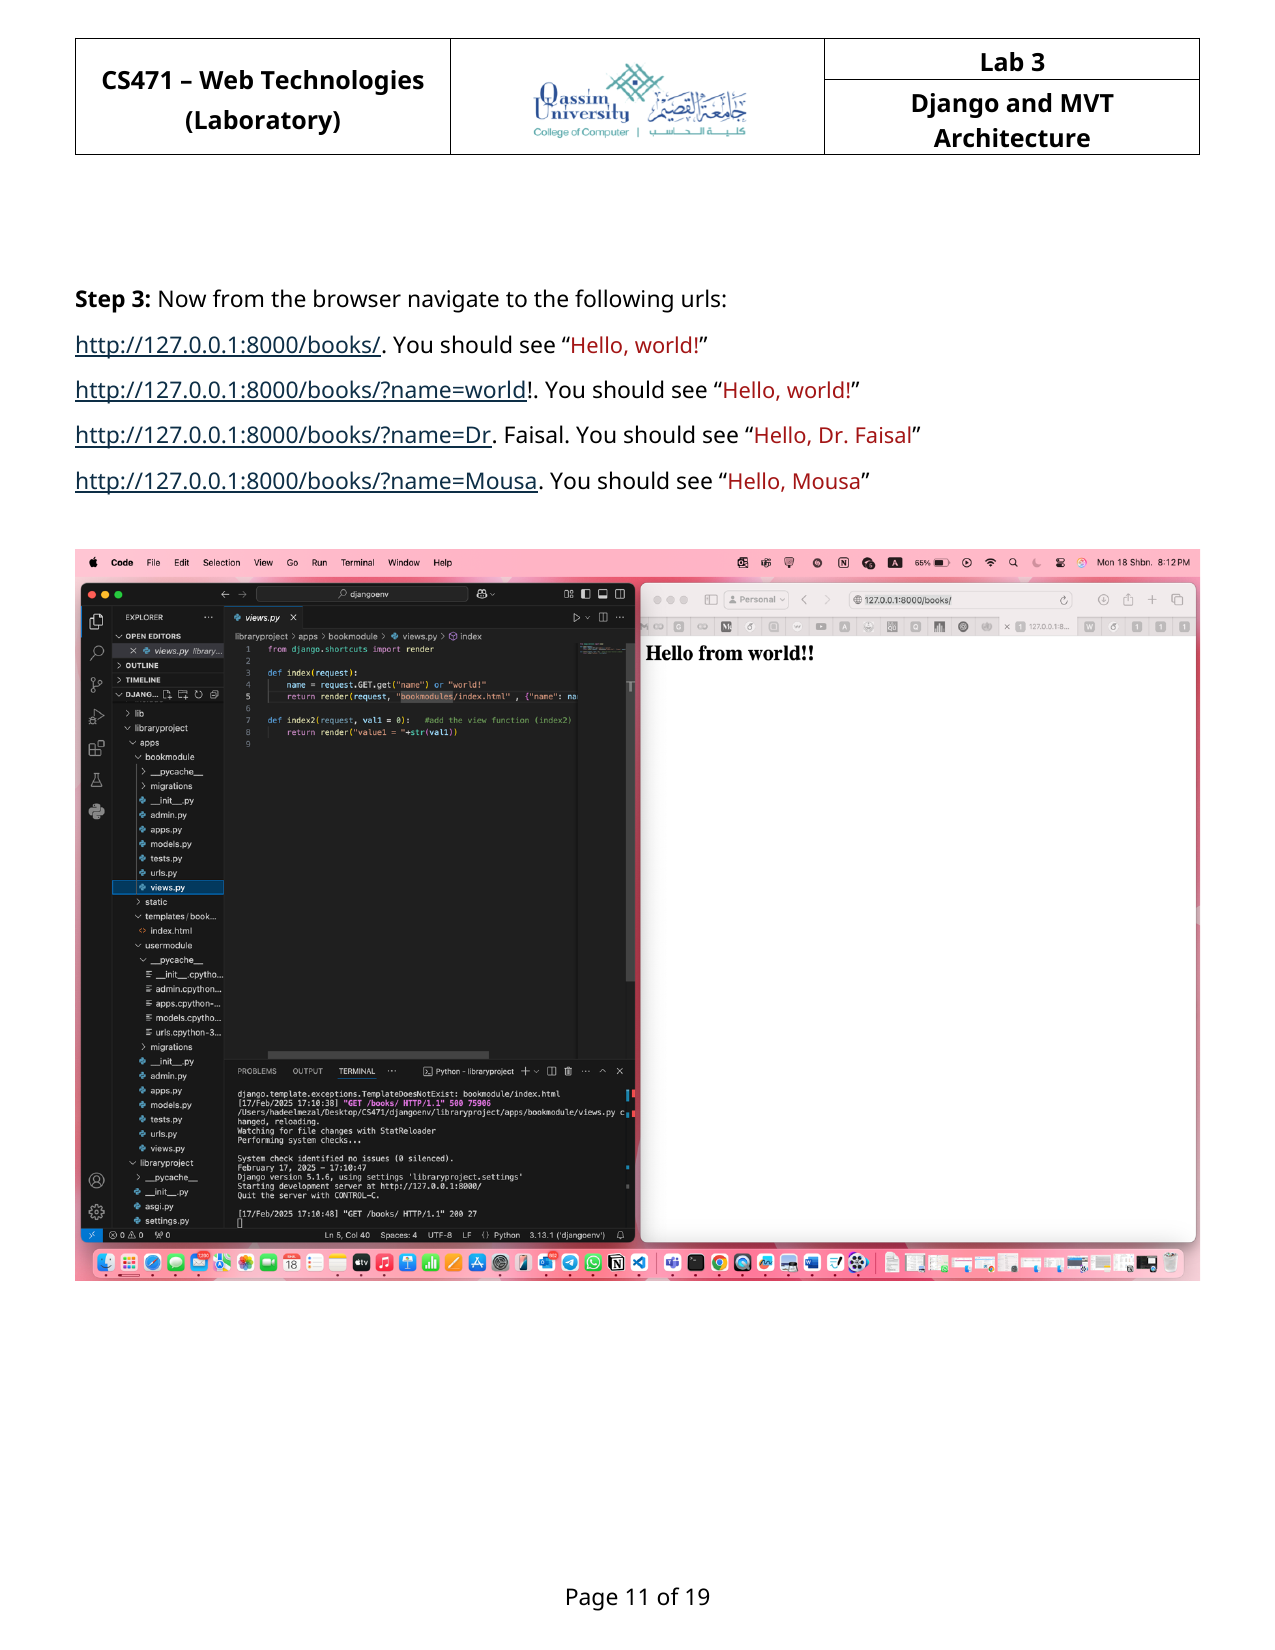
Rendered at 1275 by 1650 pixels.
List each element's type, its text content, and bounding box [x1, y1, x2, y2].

text http://127.0.0.1:8000/books/?name=world!. You should see “Hello, world!” [75, 374, 1200, 405]
text http://127.0.0.1:8000/books/?name=Mousa. You should see “Hello, Mousa” [75, 465, 1200, 496]
picture [75, 549, 1200, 1281]
text http://127.0.0.1:8000/books/?name=Dr. Faisal. You should see “Hello, Dr. Faisal” [75, 419, 1200, 451]
text http://127.0.0.1:8000/books/. You should see “Hello, world!” [75, 329, 1200, 360]
text Step 3: Now from the browser navigate to the following urls: [75, 283, 1200, 315]
picture [524, 52, 751, 147]
